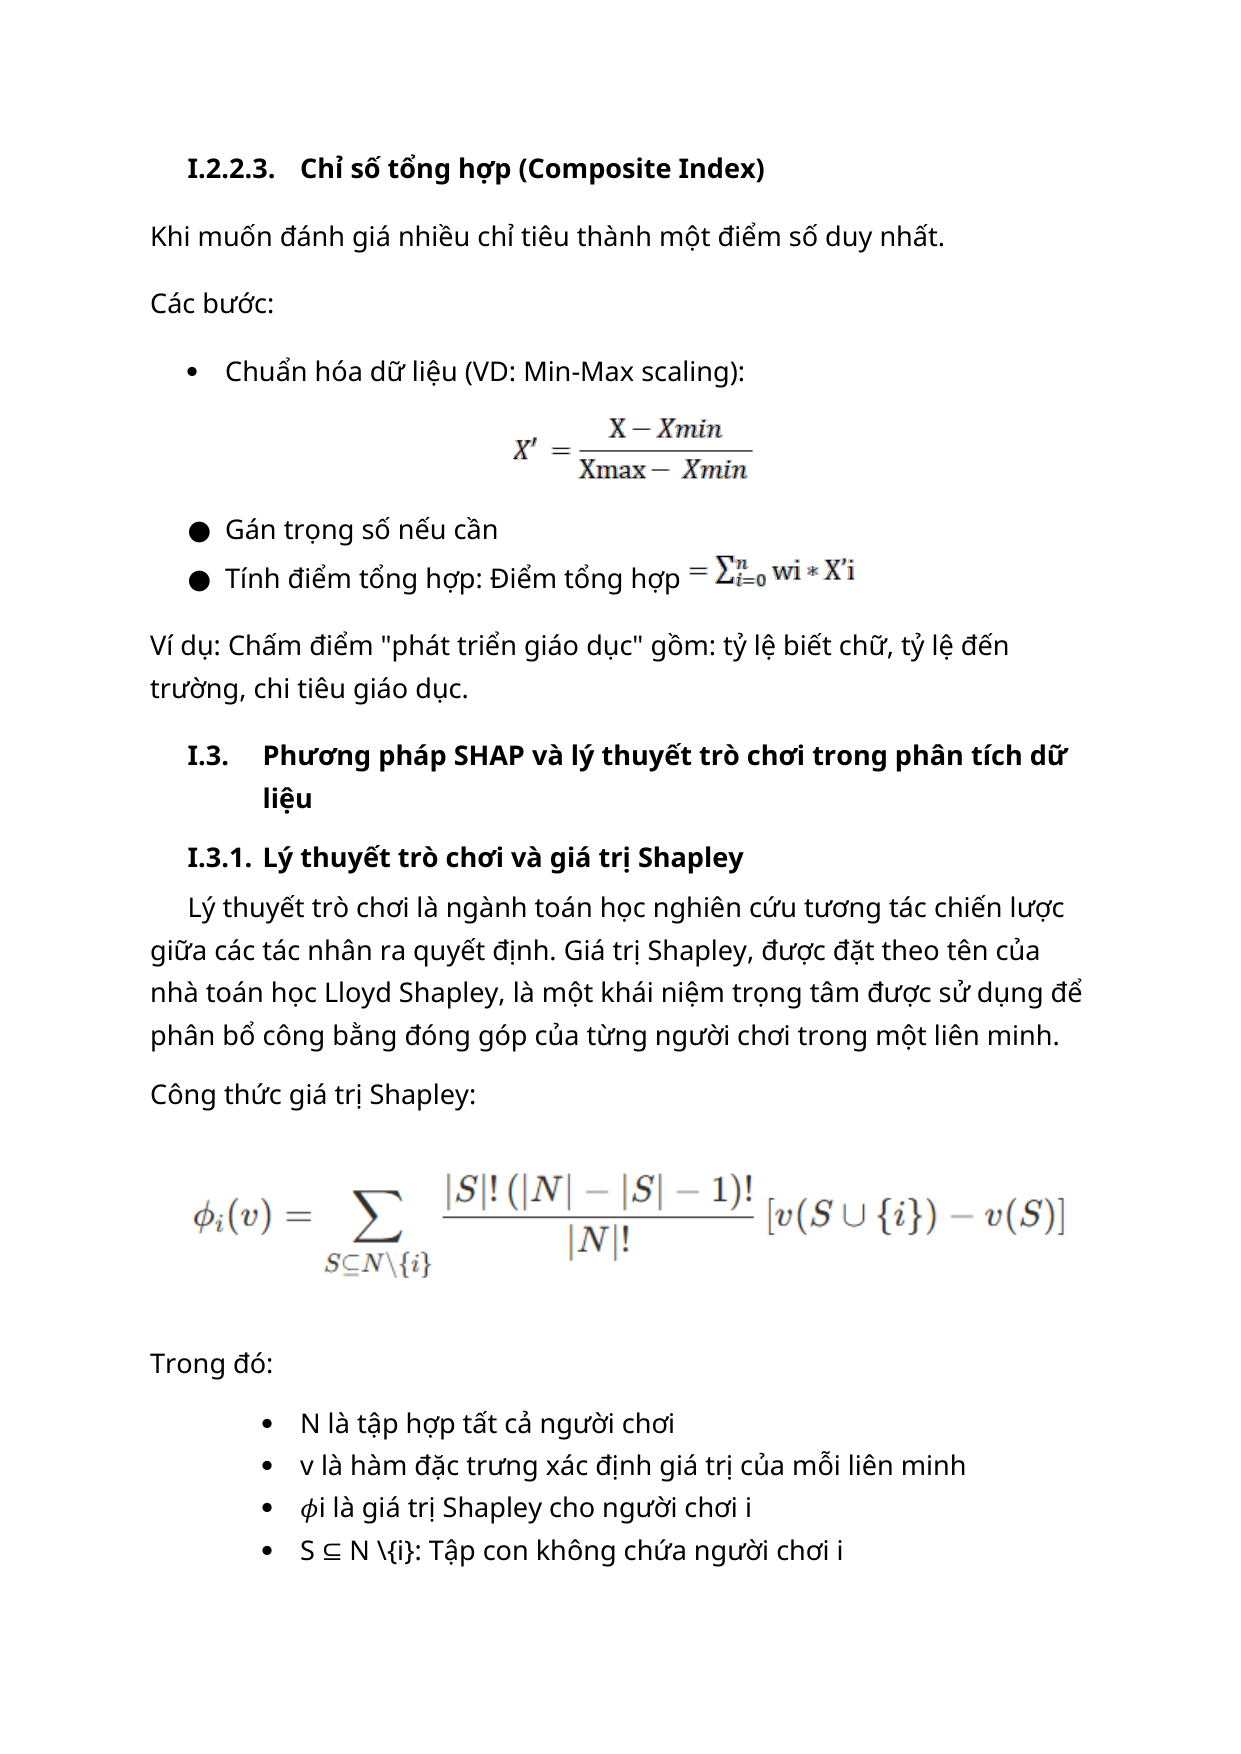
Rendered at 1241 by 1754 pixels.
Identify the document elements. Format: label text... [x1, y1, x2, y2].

list N là tập hợp tất cả người chơi [262, 1404, 1090, 1441]
picture [150, 1134, 1116, 1324]
subtitle Lý thuyết trò chơi và giá trị Shapley [187, 838, 1090, 875]
list Tính điểm tổng hợp: Điểm tổng hợp [187, 553, 1090, 596]
text Công thức giá trị Shapley: [150, 1075, 1090, 1112]
list Chỉ số tổng hợp (Composite Index) [187, 150, 1090, 187]
text Trong đó: [150, 1345, 1090, 1382]
list v là hàm đặc trưng xác định giá trị của mỗi liên minh [262, 1446, 1090, 1483]
list 𝜙i là giá trị Shapley cho người chơi i [262, 1489, 1090, 1526]
list Chuẩn hóa dữ liệu (VD: Min-Max scaling): [187, 352, 1090, 389]
picture [688, 553, 855, 589]
picture [513, 416, 753, 481]
text Lý thuyết trò chơi là ngành toán học nghiên cứu tương tác chiến lược giữa các tác nhân ra quyết định. Giá trị Shapley, được đặt theo tên của nhà toán học Lloyd Shapley, là một khái niệm trọng tâm được sử dụng để phân bổ công bằng đóng góp của từng người chơi trong một liên minh. [150, 889, 1090, 1053]
text Ví dụ: Chấm điểm "phát triển giáo dục" gồm: tỷ lệ biết chữ, tỷ lệ đến trường, chi tiêu giáo dục. [150, 627, 1090, 706]
subtitle Phương pháp SHAP và lý thuyết trò chơi trong phân tích dữ liệu [187, 737, 1090, 816]
text Khi muốn đánh giá nhiều chỉ tiêu thành một điểm số duy nhất. [150, 217, 1090, 254]
text Các bước: [150, 285, 1090, 322]
list Gán trọng số nếu cần [187, 394, 1090, 547]
